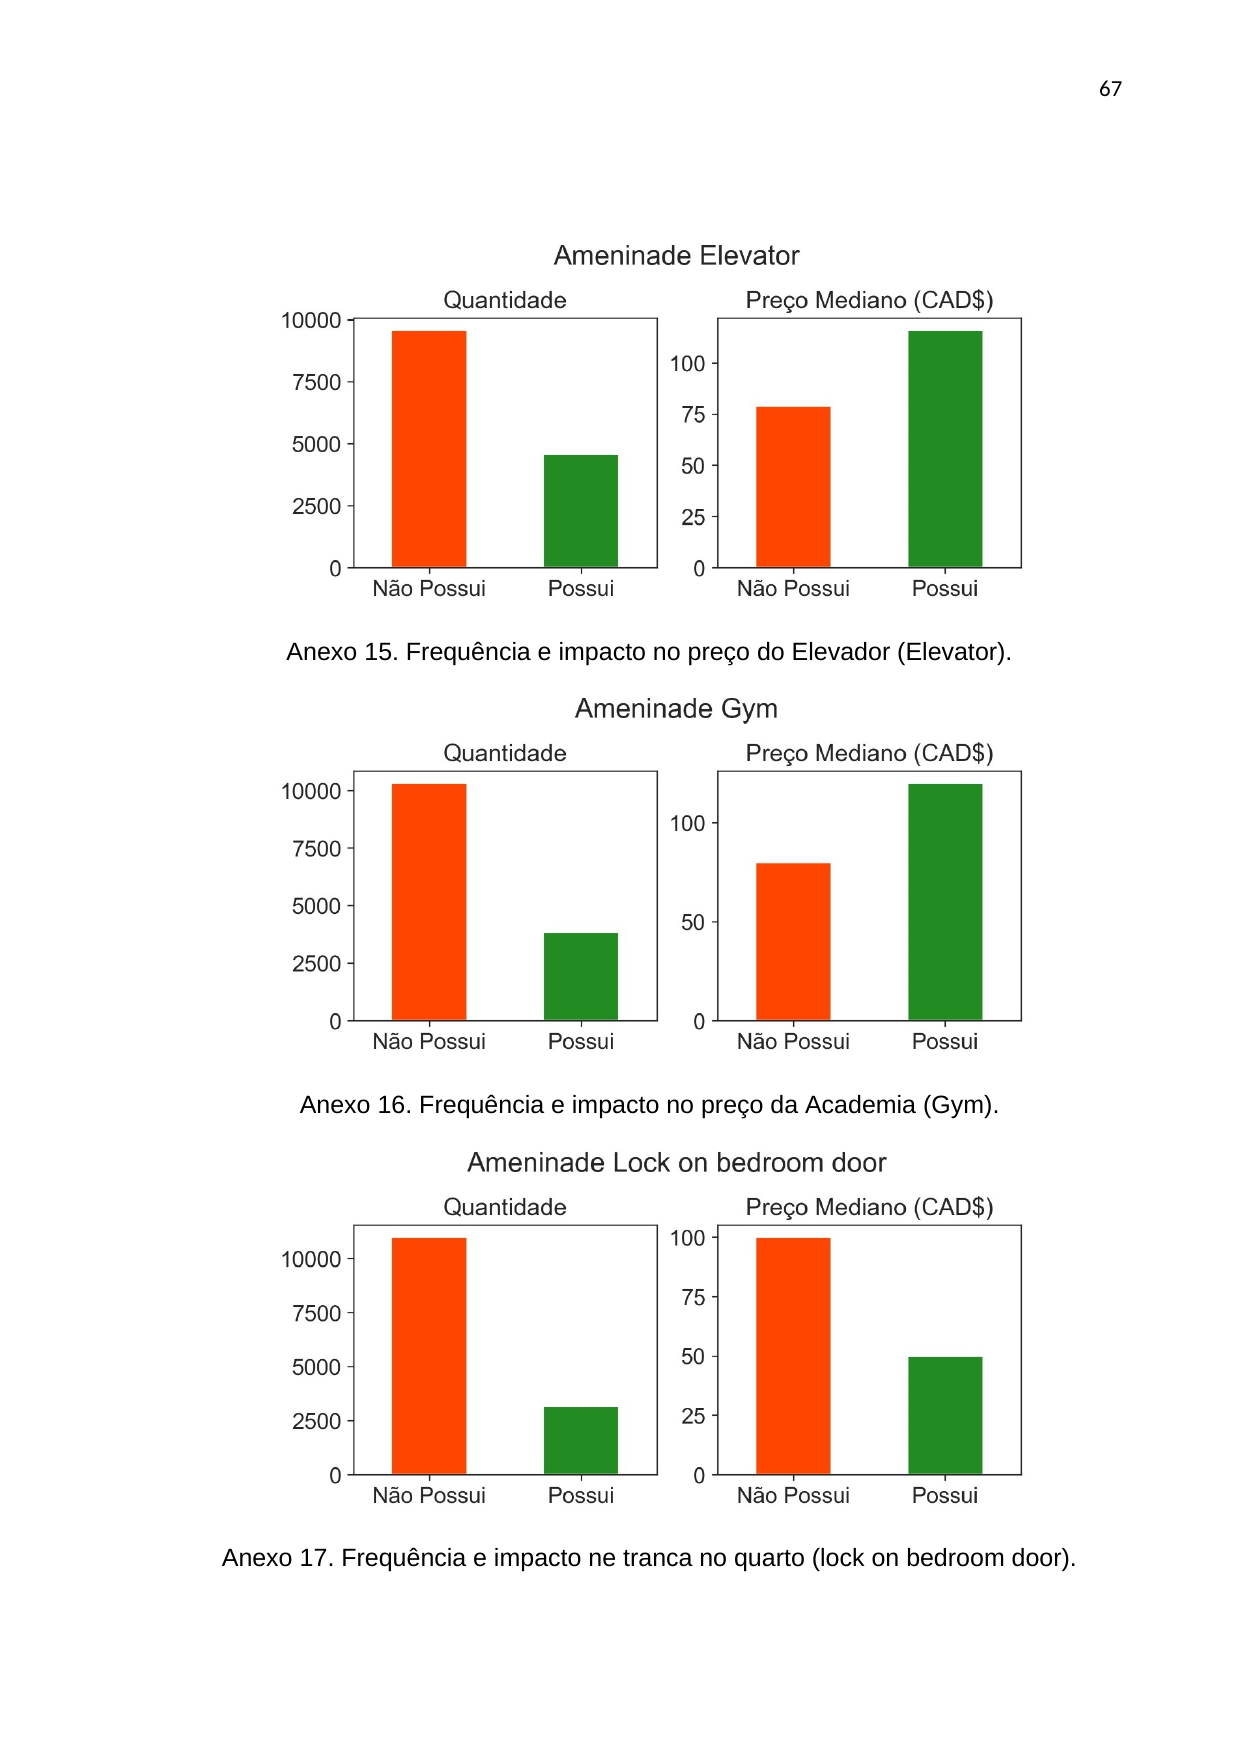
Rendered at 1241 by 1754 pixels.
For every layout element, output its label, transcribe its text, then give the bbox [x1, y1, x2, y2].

picture [267, 686, 1033, 1065]
text Anexo 16. Frequência e impacto no preço da Academia (Gym). [177, 1090, 1122, 1119]
picture [267, 232, 1033, 612]
picture [267, 1139, 1033, 1519]
text Anexo 15. Frequência e impacto no preço do Elevador (Elevator). [177, 636, 1122, 665]
text Anexo 17. Frequência e impacto ne tranca no quarto (lock on bedroom door). [177, 1543, 1122, 1572]
